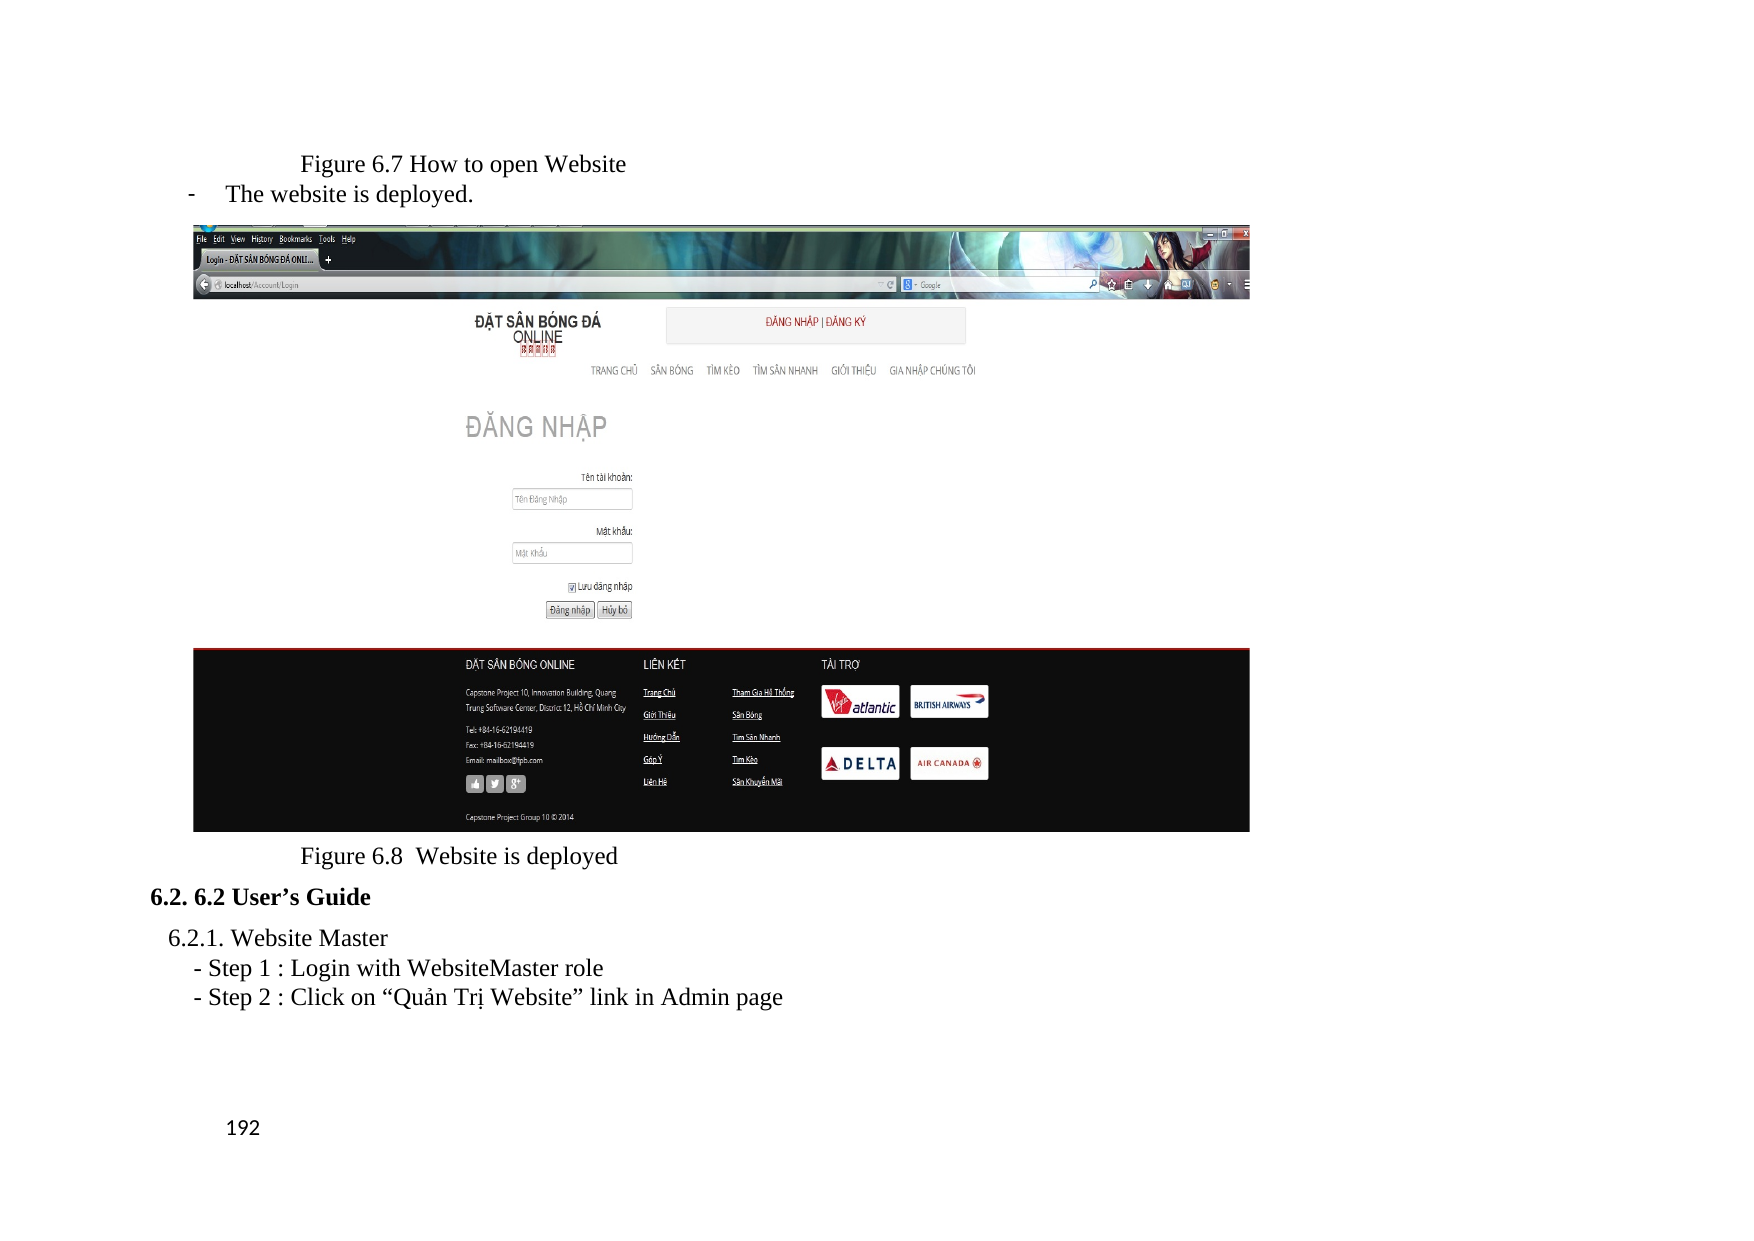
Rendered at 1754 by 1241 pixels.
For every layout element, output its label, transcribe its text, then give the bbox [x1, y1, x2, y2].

subtitle 6.2 User’s Guide [150, 882, 1604, 911]
list The website is deployed. [188, 178, 1604, 208]
text - Step 2 : Click on “Quản Trị Website” link in Admin page [193, 982, 1604, 1011]
text Figure 6.8 Website is deployed [226, 841, 1604, 870]
picture [193, 225, 1250, 840]
subtitle Website Master [168, 923, 1604, 952]
text - Step 1 : Login with WebsiteMaster role [193, 953, 1604, 981]
list Figure 6.7 How to open Website [225, 149, 1604, 178]
